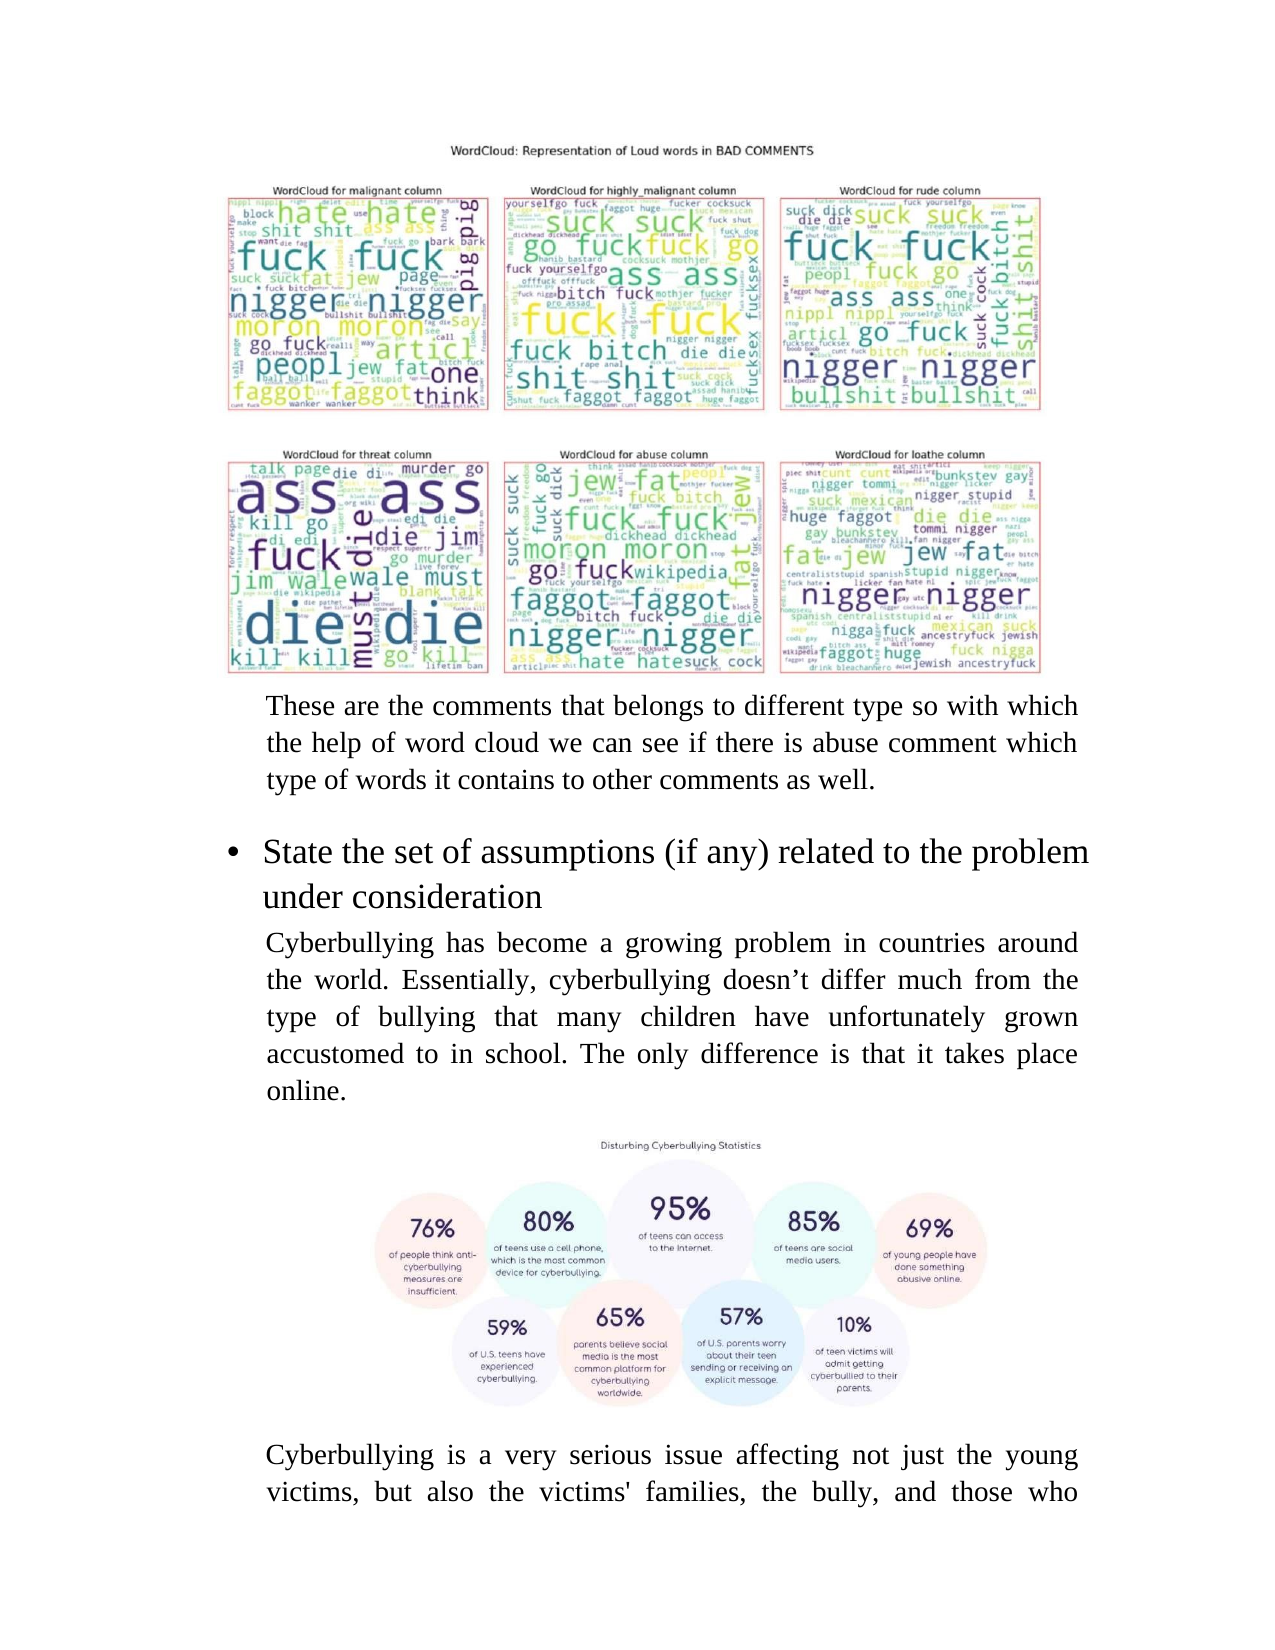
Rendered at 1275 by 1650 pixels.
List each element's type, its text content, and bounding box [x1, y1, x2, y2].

list State the set of assumptions (if any) related to the problem under consideration [227, 831, 1112, 916]
text Cyberbullying has become a growing problem in countries around the world. Essentially, cyberbullying doesn’t differ much from the type of bullying that many children have unfortunately grown accustomed to in school. The only difference is that it takes place online. [265, 925, 1079, 1106]
picture [216, 136, 1050, 683]
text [265, 1437, 1079, 1508]
text These are the comments that belongs to different type so with which the help of word cloud we can see if there is abuse comment which type of words it contains to other comments as well. [265, 688, 1079, 795]
picture [339, 1118, 1048, 1435]
